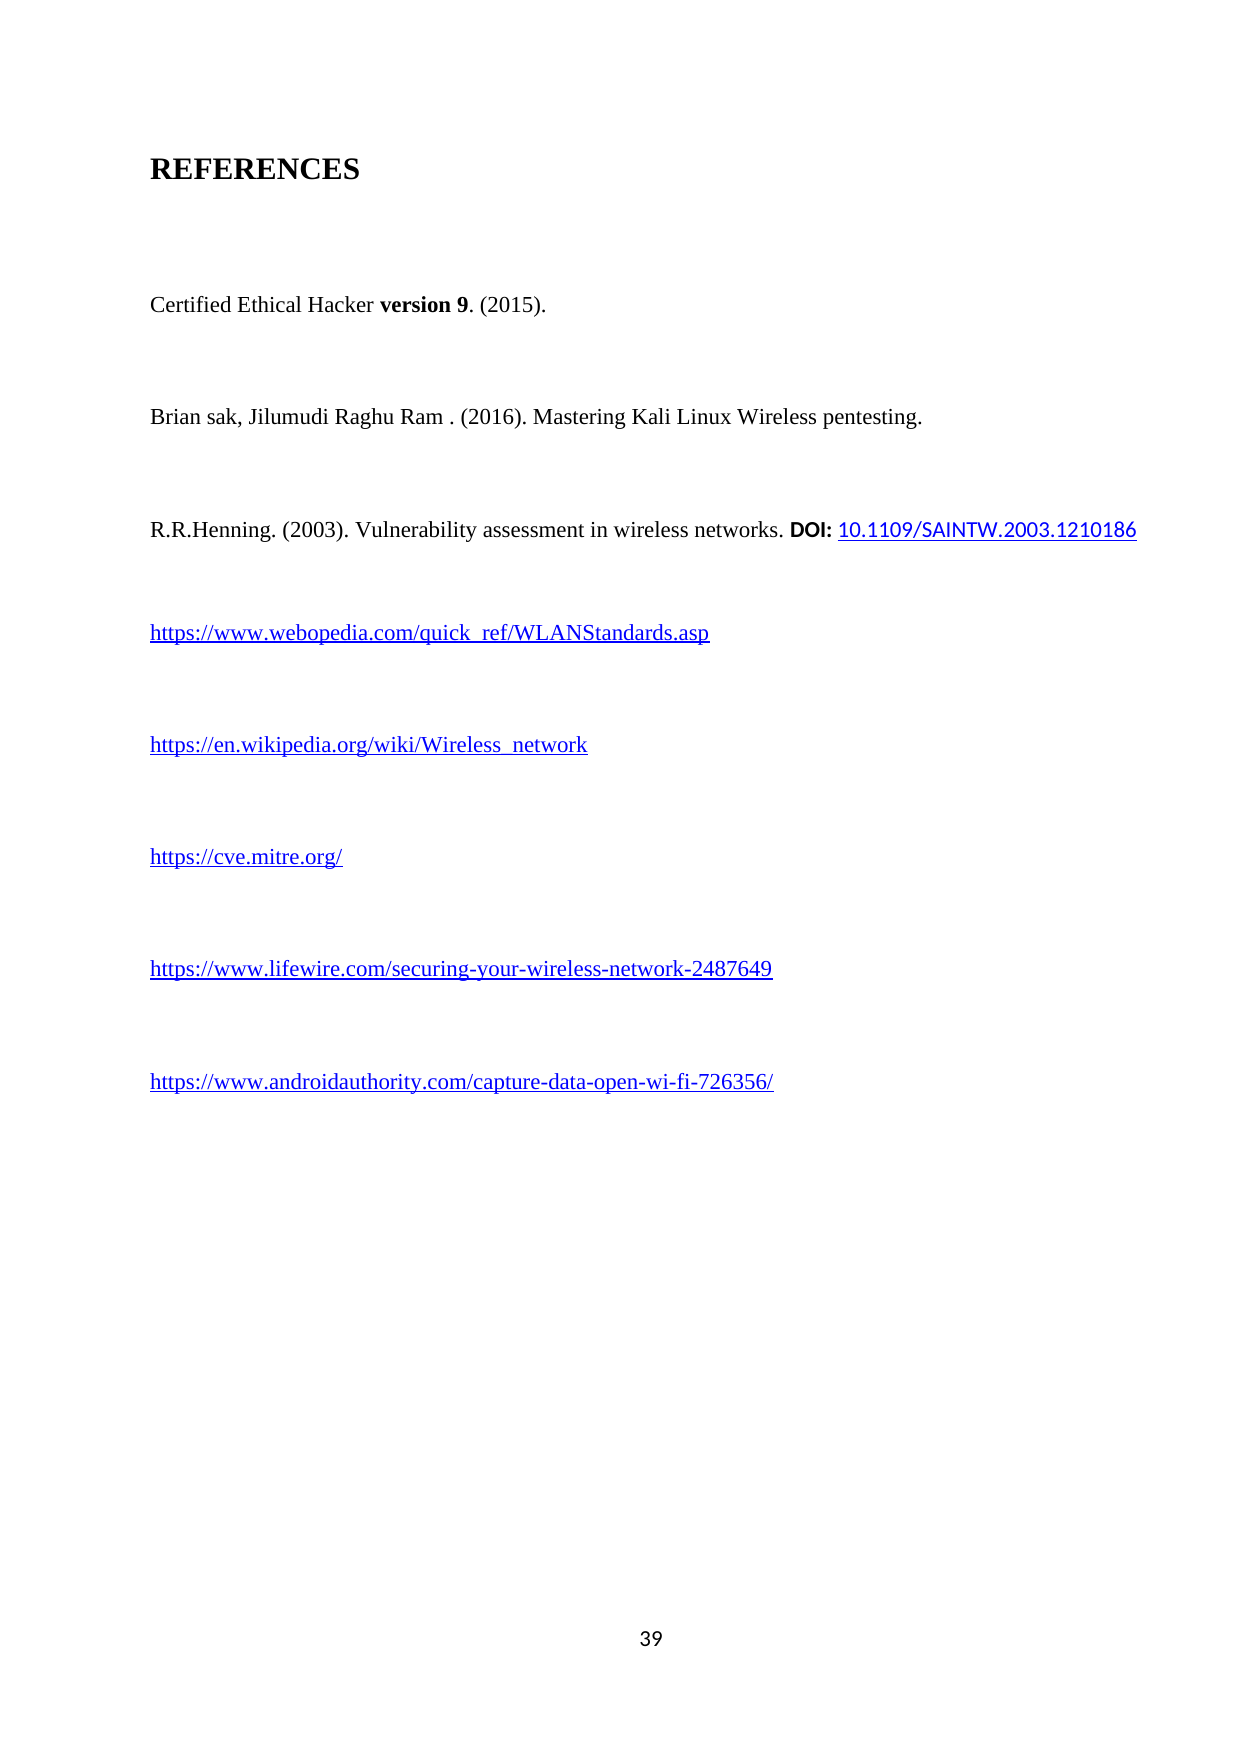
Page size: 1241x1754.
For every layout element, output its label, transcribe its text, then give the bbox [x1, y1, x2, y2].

text https://en.wikipedia.org/wiki/Wireless_network [150, 731, 1152, 757]
text Brian sak, Jilumudi Raghu Ram . (2016). Mastering Kali Linux Wireless pentesting. [150, 403, 1152, 430]
text R.R.Henning. (2003). Vulnerability assessment in wireless networks. DOI: 10.1109/SAINTW.2003.1210186 [150, 516, 1152, 544]
text https://www.lifewire.com/securing-your-wireless-network-2487649 [150, 956, 1152, 982]
text https://www.androidauthority.com/capture-data-open-wi-fi-726356/ [150, 1068, 1152, 1094]
text REFERENCES [150, 150, 1152, 186]
text https://www.webopedia.com/quick_ref/WLANStandards.asp [150, 619, 1152, 645]
text https://cve.mitre.org/ [150, 843, 1152, 869]
text Certified Ethical Hacker version 9. (2015). [150, 291, 1152, 317]
